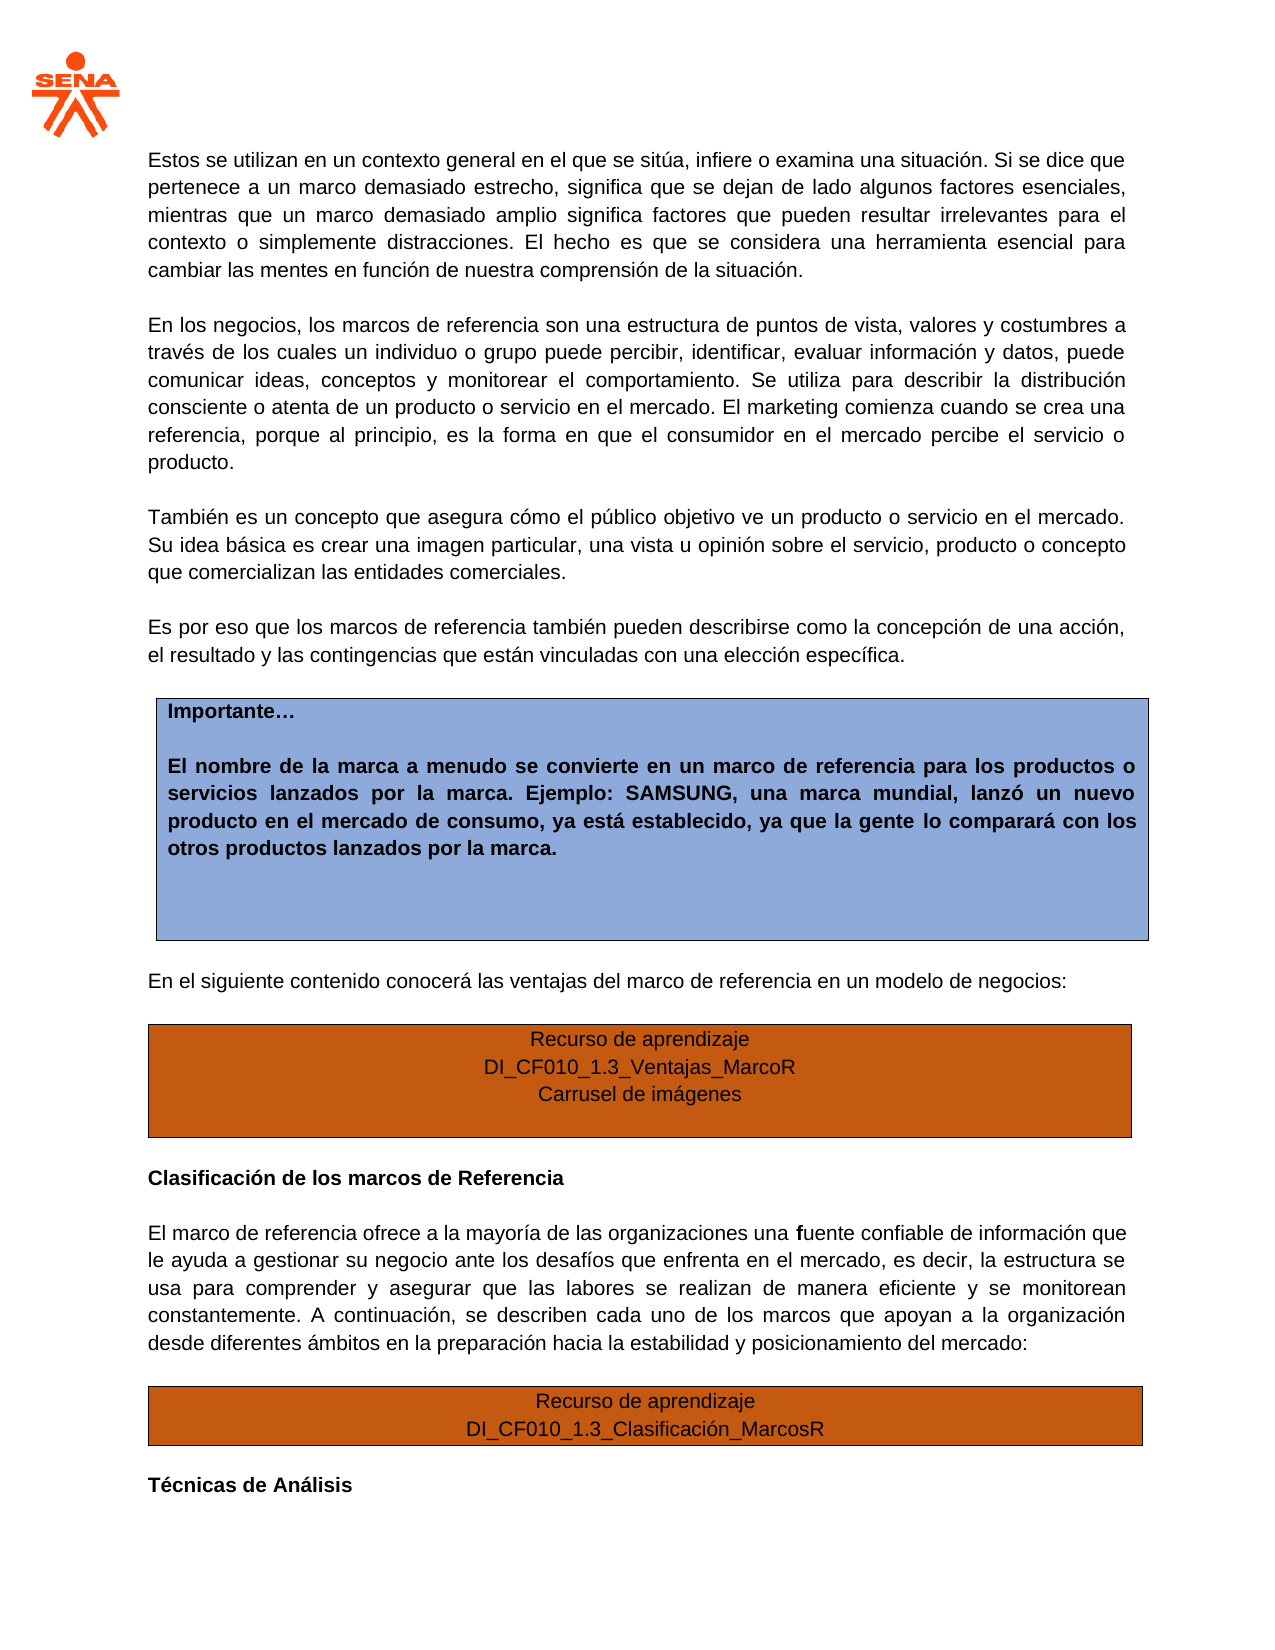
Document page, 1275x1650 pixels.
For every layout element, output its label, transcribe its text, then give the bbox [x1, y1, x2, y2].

text Es por eso que los marcos de referencia también pueden describirse como la concepción de una acción, el resultado y las contingencias que están vinculadas con una elección específica. [148, 615, 1127, 667]
text Estos se utilizan en un contexto general en el que se sitúa, infiere o examina una situación. Si se dice que pertenece a un marco demasiado estrecho, significa que se dejan de lado algunos factores esenciales, mientras que un marco demasiado amplio significa factores que pueden resultar irrelevantes para el contexto o simplemente distracciones. El hecho es que se considera una herramienta esencial para cambiar las mentes en función de nuestra comprensión de la situación. [148, 148, 1127, 282]
table_header Recurso de aprendizaje DI_CF010_1.3_Ventajas_MarcoR Carrusel de imágenes [149, 1025, 1131, 1137]
text También es un concepto que asegura cómo el público objetivo ve un producto o servicio en el mercado. Su idea básica es crear una imagen particular, una vista u opinión sobre el servicio, producto o concepto que comercializan las entidades comerciales. [148, 505, 1127, 584]
table_header Importante… El nombre de la marca a menudo se convierte en un marco de referencia para los productos o servicios lanzados por la marca. Ejemplo: SAMSUNG, una marca mundial, lanzó un nuevo producto en el mercado de consumo, ya está establecido, ya que la gente lo comparará con los otros productos lanzados por la marca. [157, 699, 1148, 940]
table_header Recurso de aprendizaje DI_CF010_1.3_Clasificación_MarcosR [149, 1387, 1142, 1445]
text En los negocios, los marcos de referencia son una estructura de puntos de vista, valores y costumbres a través de los cuales un individuo o grupo puede percibir, identificar, evaluar información y datos, puede comunicar ideas, conceptos y monitorear el comportamiento. Se utiliza para describir la distribución consciente o atenta de un producto o servicio en el mercado. El marketing comienza cuando se crea una referencia, porque al principio, es la forma en que el consumidor en el mercado percibe el servicio o producto. [148, 313, 1127, 474]
text En el siguiente contenido conocerá las ventajas del marco de referencia en un modelo de negocios: [148, 968, 1127, 992]
text El marco de referencia ofrece a la mayoría de las organizaciones una fuente confiable de información que le ayuda a gestionar su negocio ante los desafíos que enfrenta en el mercado, es decir, la estructura se usa para comprender y asegurar que las labores se realizan de manera eficiente y se monitorean constantemente. A continuación, se describen cada uno de los marcos que apoyan a la organización desde diferentes ámbitos en la preparación hacia la estabilidad y posicionamiento del mercado: [148, 1221, 1127, 1355]
text Clasificación de los marcos de Referencia [148, 1166, 1127, 1190]
picture [22, 48, 126, 142]
text Técnicas de Análisis [148, 1473, 1127, 1497]
